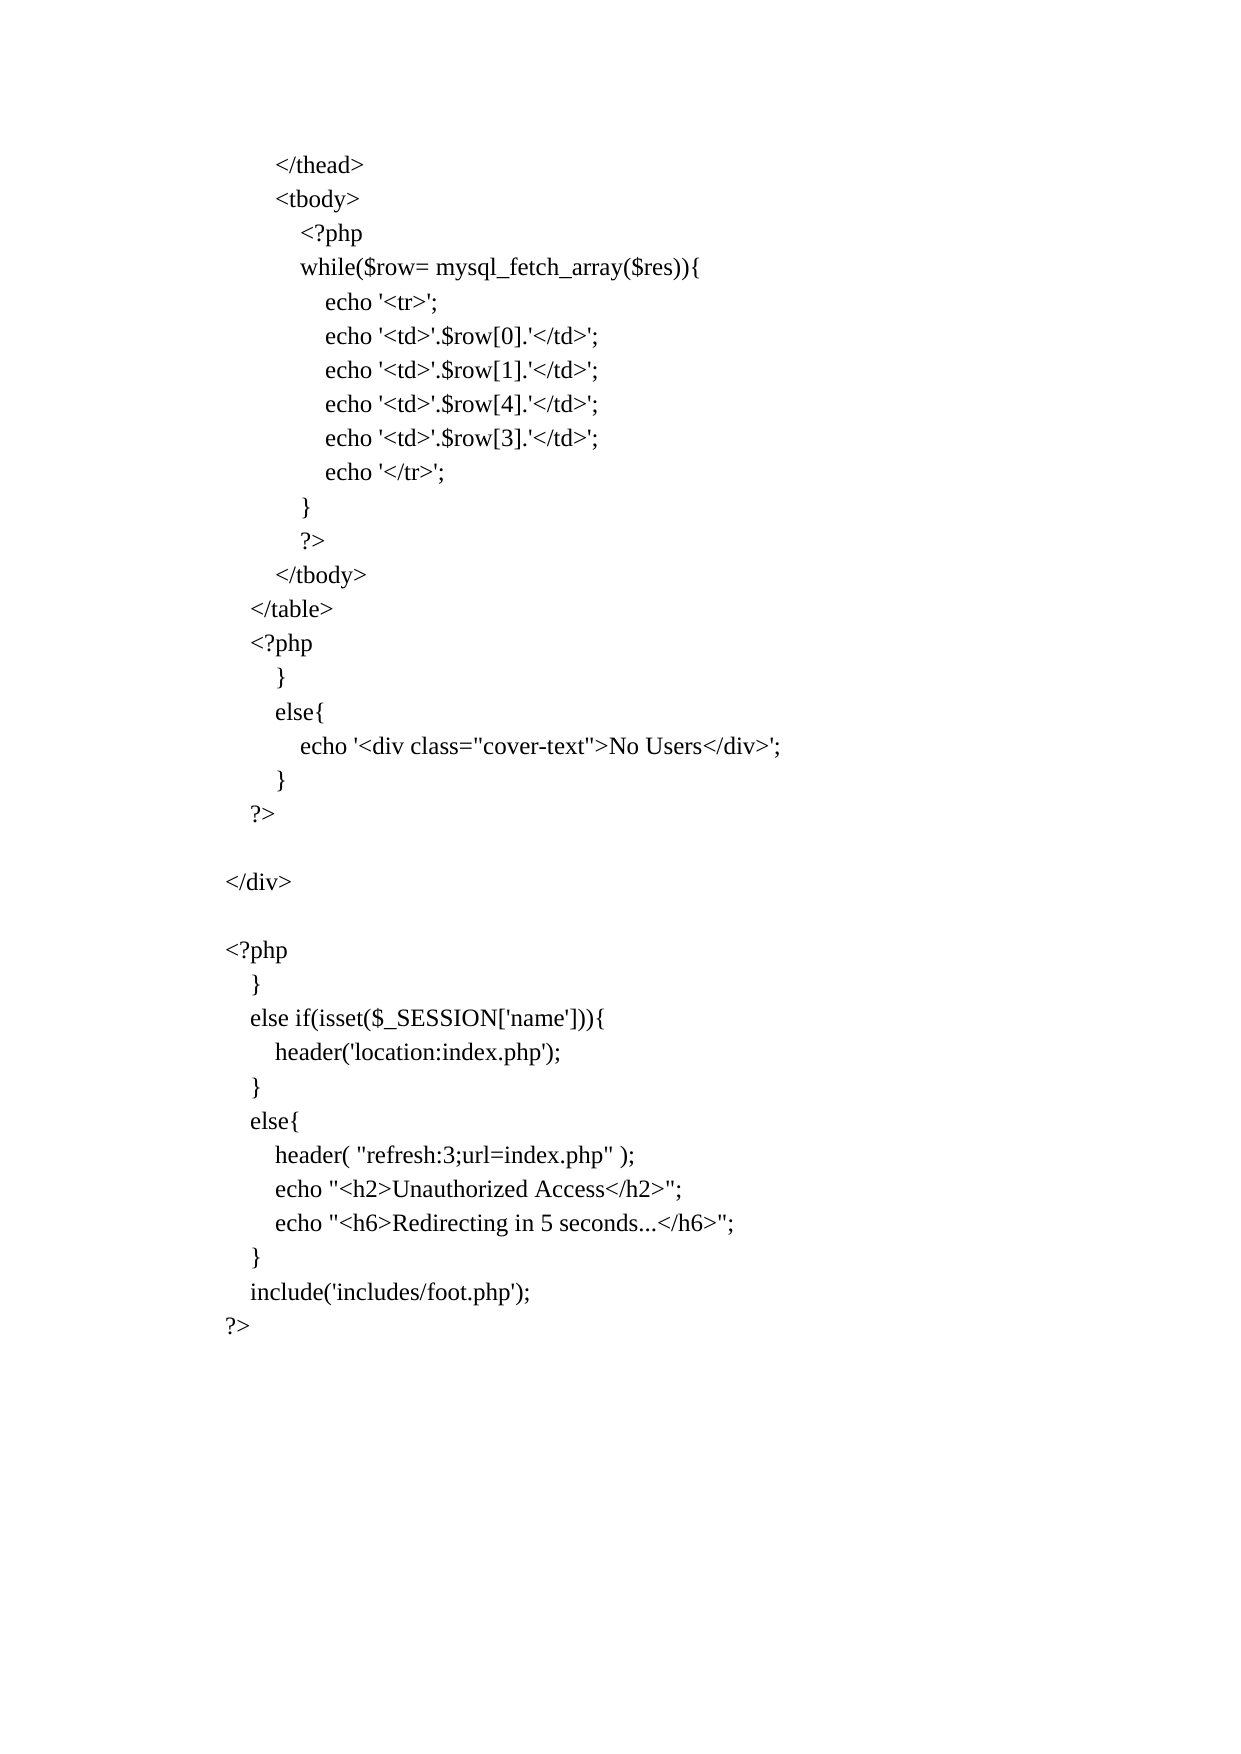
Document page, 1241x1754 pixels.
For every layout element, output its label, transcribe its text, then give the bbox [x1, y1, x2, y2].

text header( "refresh:3;url=index.php" ); [225, 1140, 1090, 1169]
text echo '<div class="cover-text">No Users</div>'; [225, 731, 1090, 759]
text while($row= mysql_fetch_array($res)){ [225, 252, 1090, 281]
text else if(isset($_SESSION['name'])){ [225, 1003, 1090, 1032]
text echo '<td>'.$row[1].'</td>'; [225, 355, 1090, 384]
text <tbody> [225, 184, 1090, 213]
text header('location:index.php'); [225, 1037, 1090, 1066]
text } [225, 662, 1090, 691]
text <?php [225, 628, 1090, 657]
text echo '</tr>'; [225, 457, 1090, 486]
text </table> [225, 594, 1090, 623]
text echo '<tr>'; [225, 287, 1090, 315]
text } [225, 1072, 1090, 1100]
text } [225, 1242, 1090, 1271]
text echo '<td>'.$row[4].'</td>'; [225, 389, 1090, 418]
text </thead> [225, 150, 1090, 179]
text echo "<h6>Redirecting in 5 seconds...</h6>"; [225, 1208, 1090, 1237]
text ?> [225, 526, 1090, 554]
text else{ [225, 1106, 1090, 1134]
text ?> [225, 799, 1090, 828]
text ?> [225, 1311, 1090, 1339]
text </div> [225, 867, 1090, 895]
text } [225, 969, 1090, 998]
text </tbody> [225, 560, 1090, 589]
text } [225, 765, 1090, 794]
text <?php [225, 935, 1090, 964]
text } [225, 492, 1090, 520]
text include('includes/foot.php'); [225, 1277, 1090, 1305]
text <?php [225, 218, 1090, 247]
text echo '<td>'.$row[0].'</td>'; [225, 321, 1090, 349]
text else{ [225, 697, 1090, 725]
text echo "<h2>Unauthorized Access</h2>"; [225, 1174, 1090, 1203]
text echo '<td>'.$row[3].'</td>'; [225, 423, 1090, 452]
